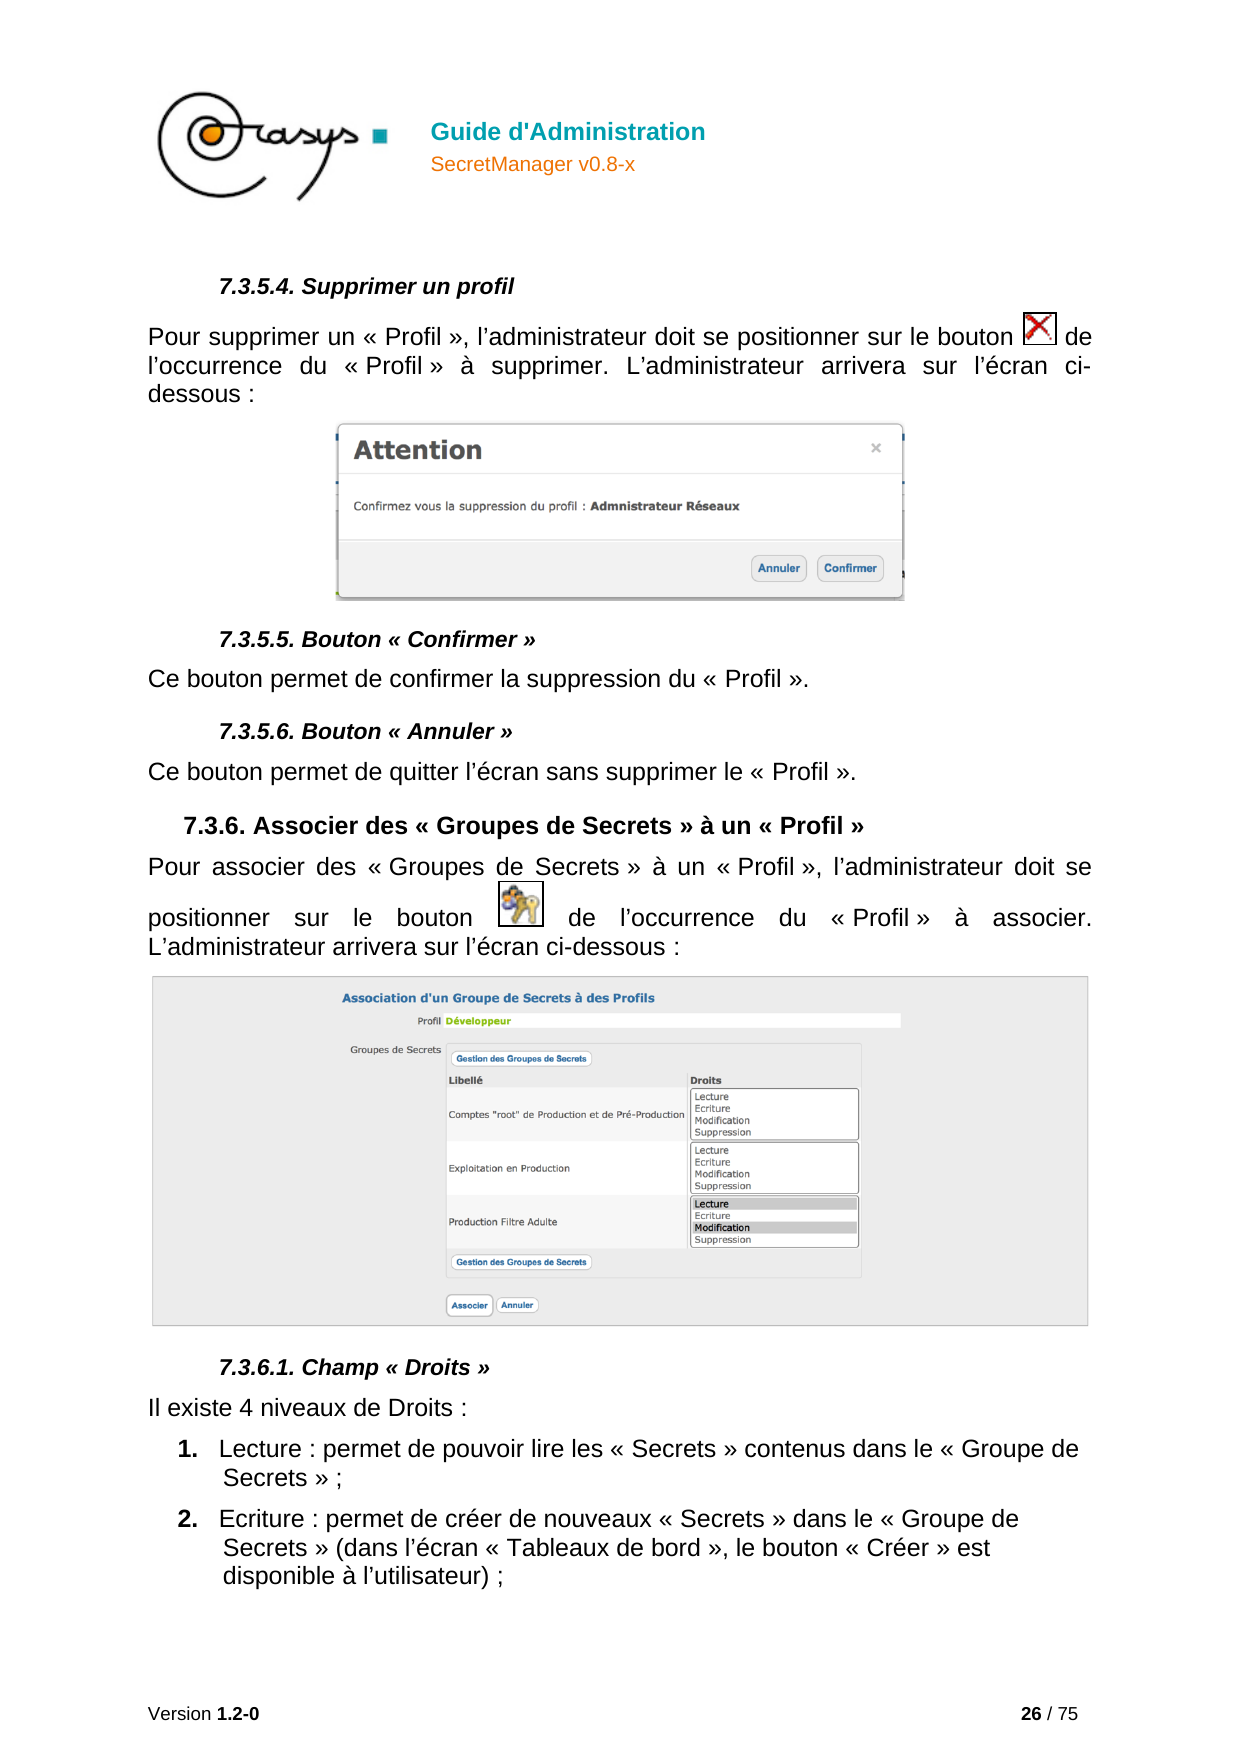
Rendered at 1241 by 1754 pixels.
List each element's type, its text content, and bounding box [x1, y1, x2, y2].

picture [500, 882, 542, 925]
picture [148, 973, 1092, 1329]
subtitle Supprimer un profil [218, 273, 1092, 299]
picture [1025, 314, 1055, 344]
subtitle Champ « Droits » [218, 1354, 1092, 1380]
list Ecriture : permet de créer de nouveaux « Secrets » dans le « Groupe de Secrets » (dans l’écran « Tableaux de bord », le bouton « Créer » est disponible à l’utilisateur) ; [177, 1504, 1092, 1590]
text Pour supprimer un « Profil », l’administrateur doit se positionner sur le bouton de l’occurrence du « Profil » à supprimer. L’administrateur arrivera sur l’écran ci-dessous : [148, 312, 1092, 408]
picture [335, 420, 905, 601]
text Ce bouton permet de confirmer la suppression du « Profil ». [148, 664, 1092, 693]
text Il existe 4 niveaux de Droits : [148, 1393, 1092, 1421]
text Ce bouton permet de quitter l’écran sans supprimer le « Profil ». [148, 757, 1092, 786]
subtitle Associer des « Groupes de Secrets » à un « Profil » [183, 811, 1092, 839]
list Lecture : permet de pouvoir lire les « Secrets » contenus dans le « Groupe de Secrets » ; [177, 1434, 1092, 1491]
subtitle Bouton « Annuler » [218, 718, 1092, 744]
picture [147, 80, 408, 220]
subtitle Bouton « Confirmer » [218, 626, 1092, 652]
text Pour associer des « Groupes de Secrets » à un « Profil », l’administrateur doit se positionner sur le bouton de l’occurrence du « Profil » à associer. L’administrateur arrivera sur l’écran ci-dessous : [148, 852, 1092, 961]
